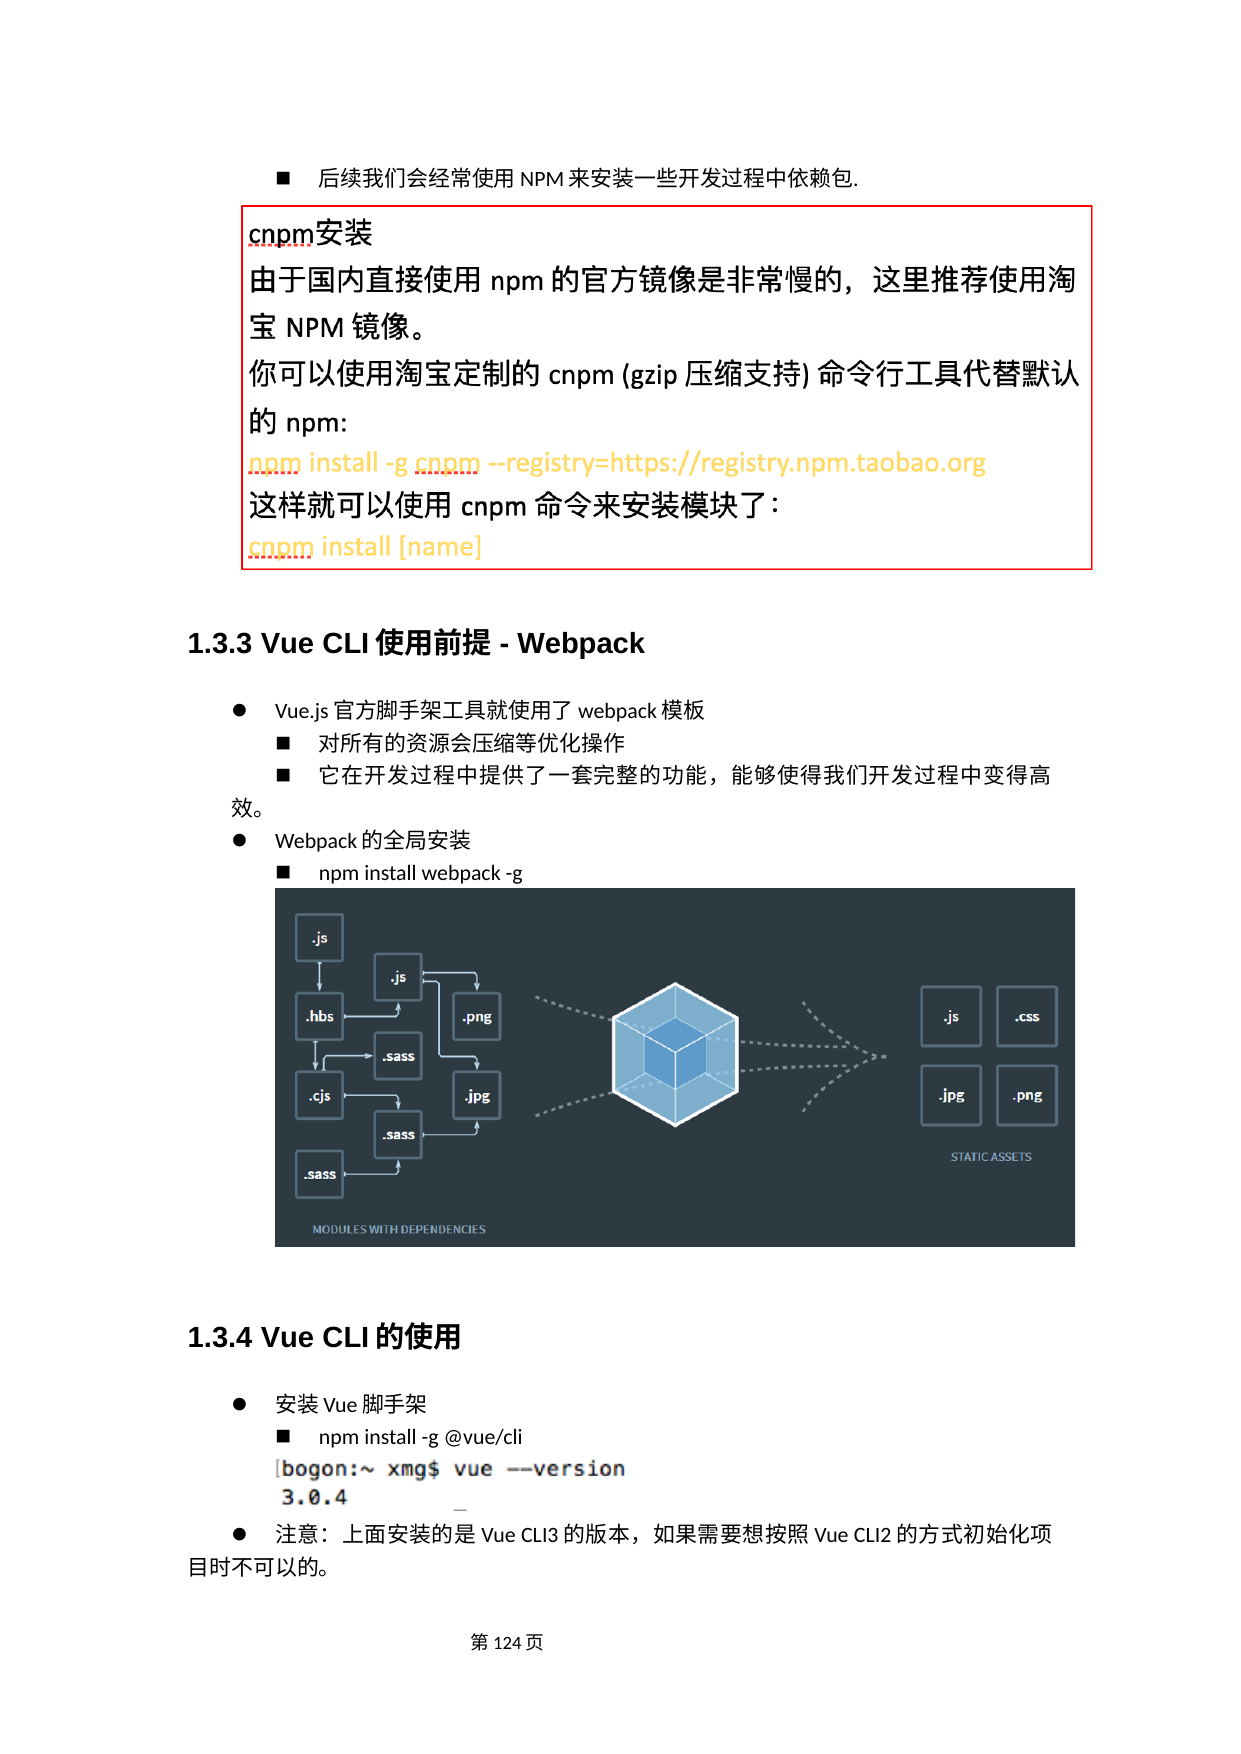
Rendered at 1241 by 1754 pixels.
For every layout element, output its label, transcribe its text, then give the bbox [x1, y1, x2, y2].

list npm install -g @vue/cli [231, 1421, 1053, 1453]
subtitle Vue CLI使用前提 - Webpack [187, 609, 1053, 674]
subtitle Vue CLI的使用 [187, 1304, 1053, 1369]
list npm install webpack -g [231, 856, 1053, 889]
list Webpack的全局安装 [187, 824, 1053, 856]
picture [275, 888, 1075, 1247]
list 注意：上面安装的是Vue CLI3的版本，如果需要想按照Vue CLI2的方式初始化项目时不可以的。 [187, 1518, 1053, 1583]
picture [231, 194, 1096, 579]
list 后续我们会经常使用NPM来安装一些开发过程中依赖包. [231, 162, 1053, 194]
list 对所有的资源会压缩等优化操作 [231, 726, 1053, 759]
list Vue.js官方脚手架工具就使用了webpack模板 [187, 694, 1053, 726]
picture [275, 1453, 632, 1511]
list 它在开发过程中提供了一套完整的功能，能够使得我们开发过程中变得高效。 [231, 759, 1053, 824]
list 安装Vue脚手架 [187, 1388, 1053, 1421]
